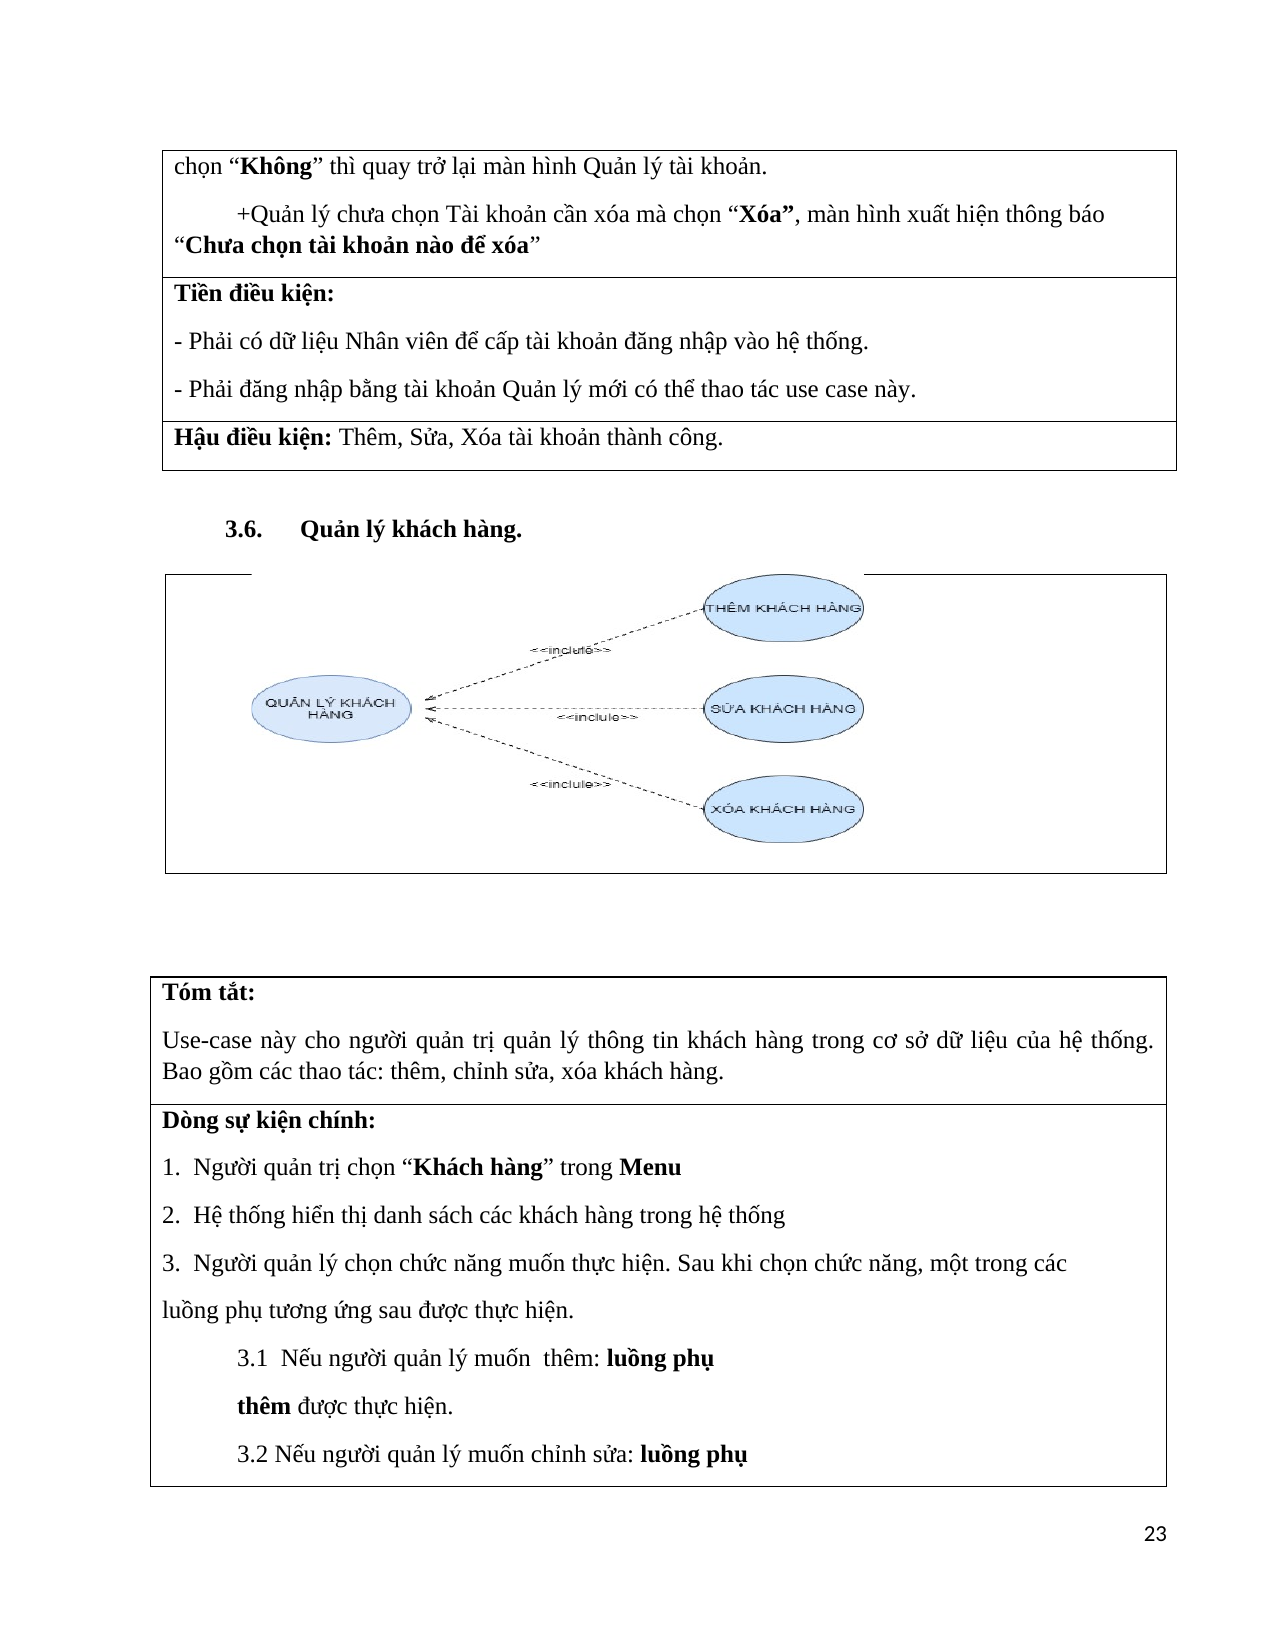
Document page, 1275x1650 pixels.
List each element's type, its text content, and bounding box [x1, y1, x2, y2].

table_header Tóm tắt: Use-case này cho người quản trị quản lý thông tin khách hàng trong cơ sở dữ liệu của hệ thống. Bao gồm các thao tác: thêm, chỉnh sửa, xóa khách hàng. [151, 978, 1166, 1104]
table_cell Hậu điều kiện: Thêm, Sửa, Xóa tài khoản thành công. [163, 422, 1176, 470]
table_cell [163, 151, 1176, 277]
picture [251, 574, 864, 843]
list Quản lý khách hàng. [225, 514, 1167, 543]
table_cell Tiền điều kiện: - Phải có dữ liệu Nhân viên để cấp tài khoản đăng nhập vào hệ thống. - Phải đăng nhập bằng tài khoản Quản lý mới có thể thao tác use case này. [163, 278, 1176, 421]
table_header [166, 575, 1166, 872]
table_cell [151, 1105, 1166, 1486]
